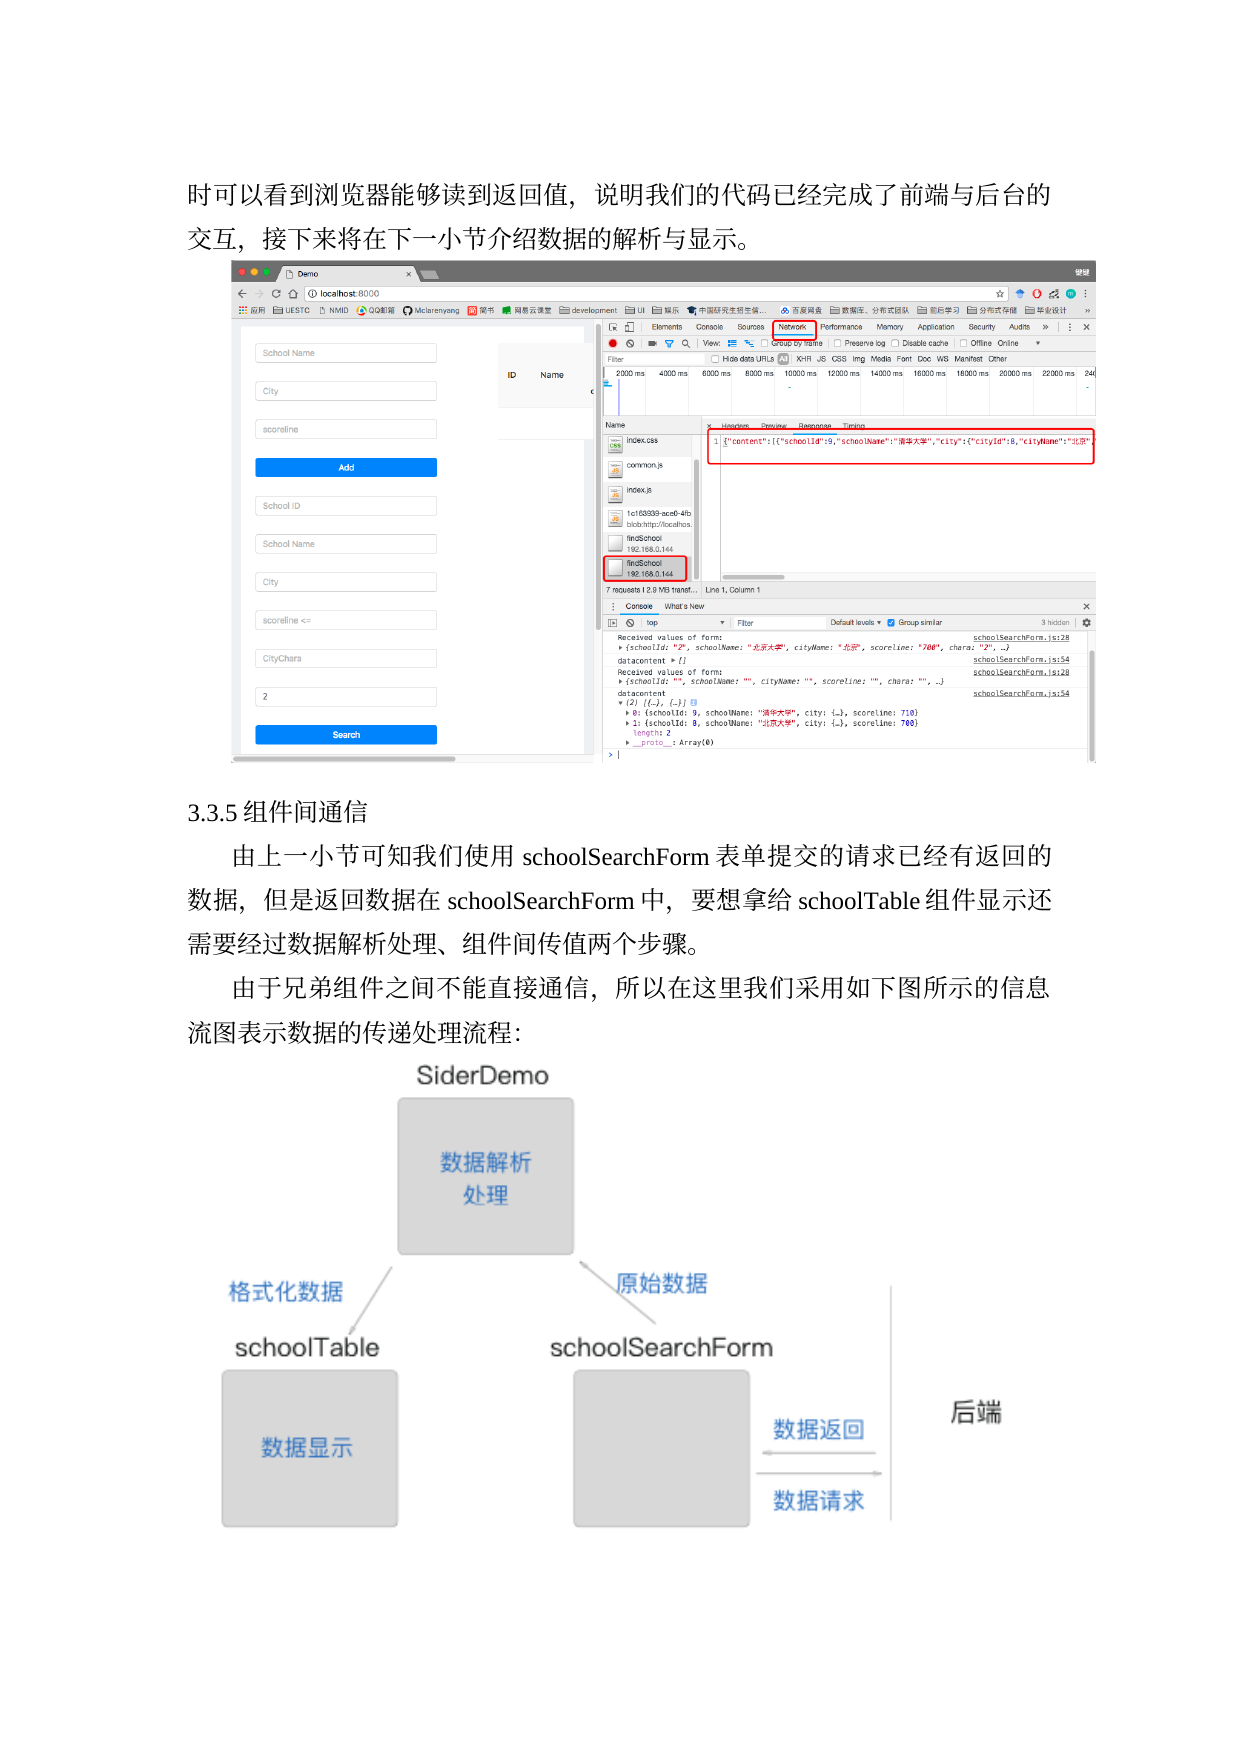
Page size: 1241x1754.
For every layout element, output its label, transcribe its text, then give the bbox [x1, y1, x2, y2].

picture [231, 260, 1096, 763]
picture [187, 1053, 1053, 1554]
text 由于兄弟组件之间不能直接通信，所以在这里我们采用如下图所示的信息流图表示数据的传递处理流程： [187, 965, 1053, 1053]
text 3.3.5 组件间通信 [187, 789, 1053, 833]
text 由上一小节可知我们使用schoolSearchForm表单提交的请求已经有返回的数据，但是返回数据在schoolSearchForm中，要想拿给schoolTable组件显示还需要经过数据解析处理、组件间传值两个步骤。 [187, 833, 1053, 965]
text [187, 172, 1053, 260]
